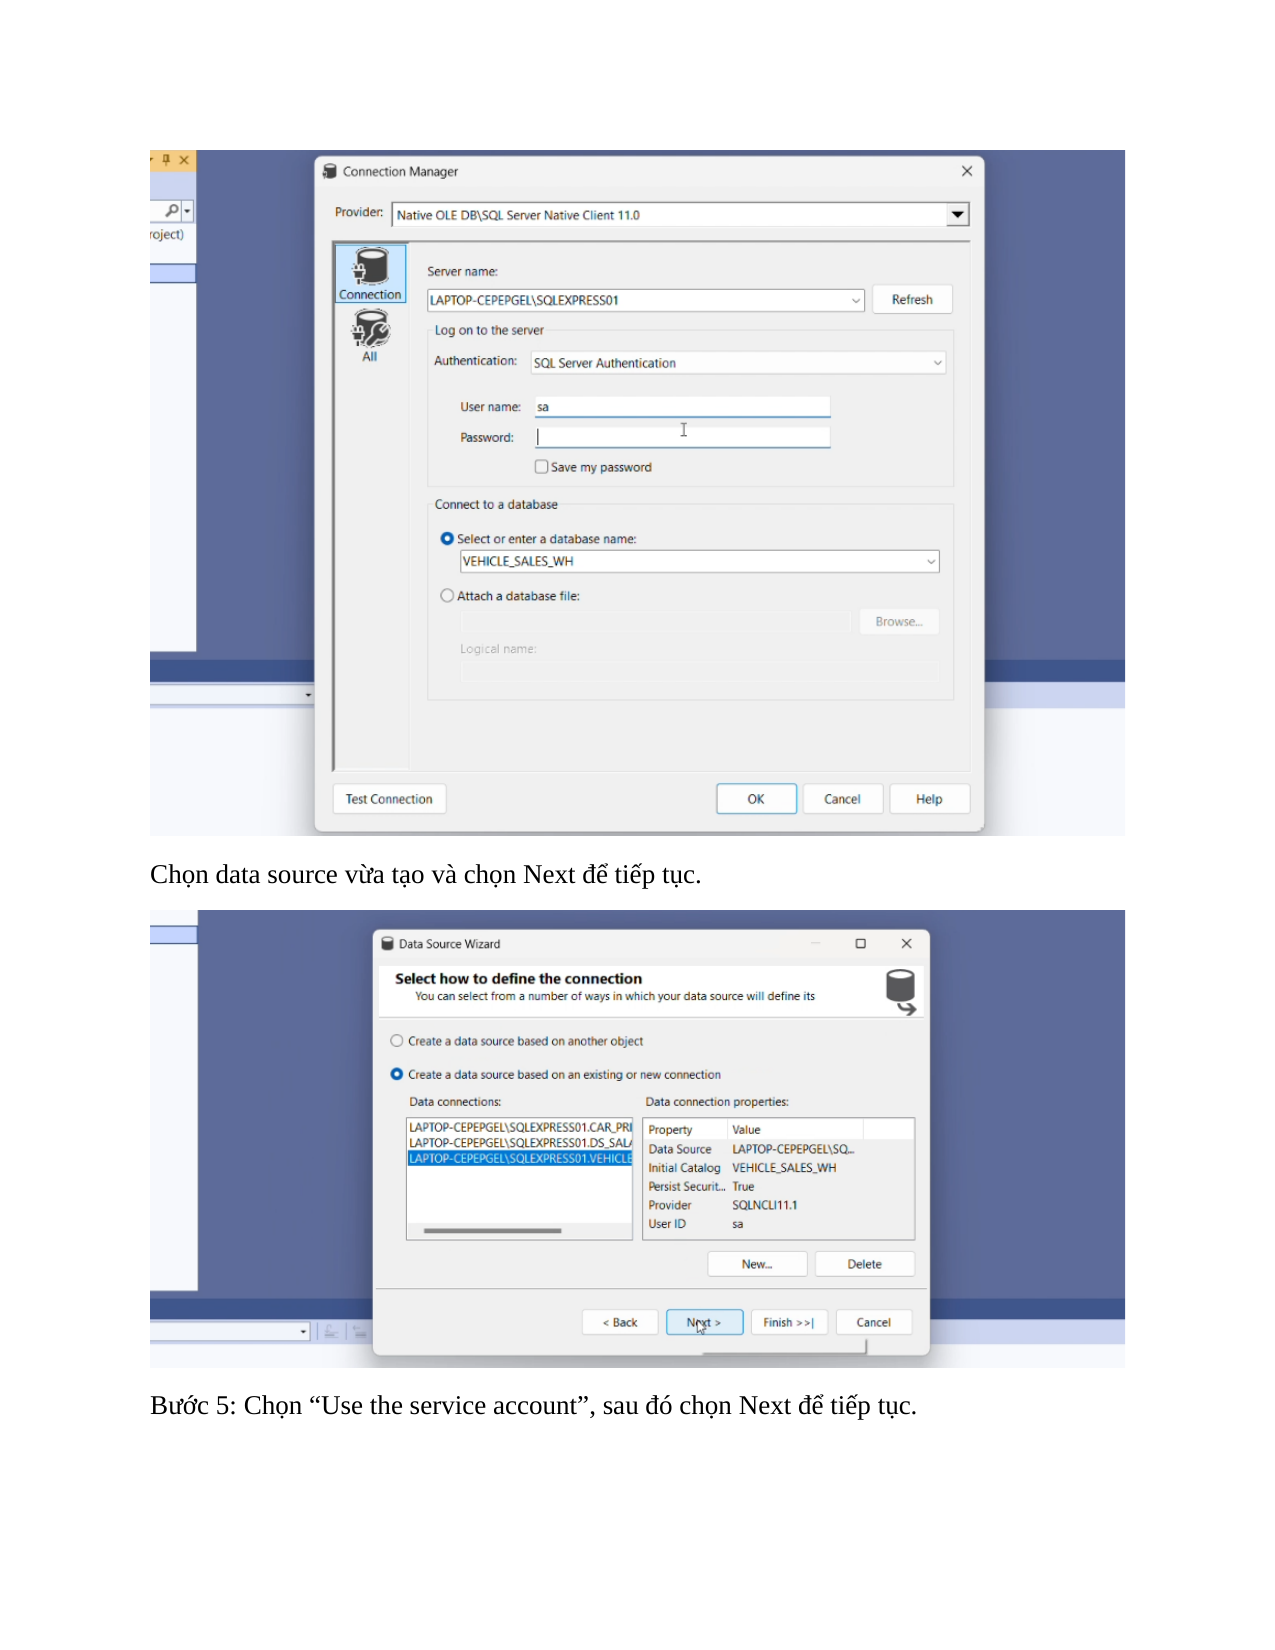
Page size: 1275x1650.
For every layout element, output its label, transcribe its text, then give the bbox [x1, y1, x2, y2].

text Bước 5: Chọn “Use the service account”, sau đó chọn Next để tiếp tục. [150, 1389, 1125, 1421]
picture [150, 150, 1125, 836]
text Chọn data source vừa tạo và chọn Next để tiếp tục. [150, 858, 1125, 889]
picture [150, 910, 1125, 1368]
